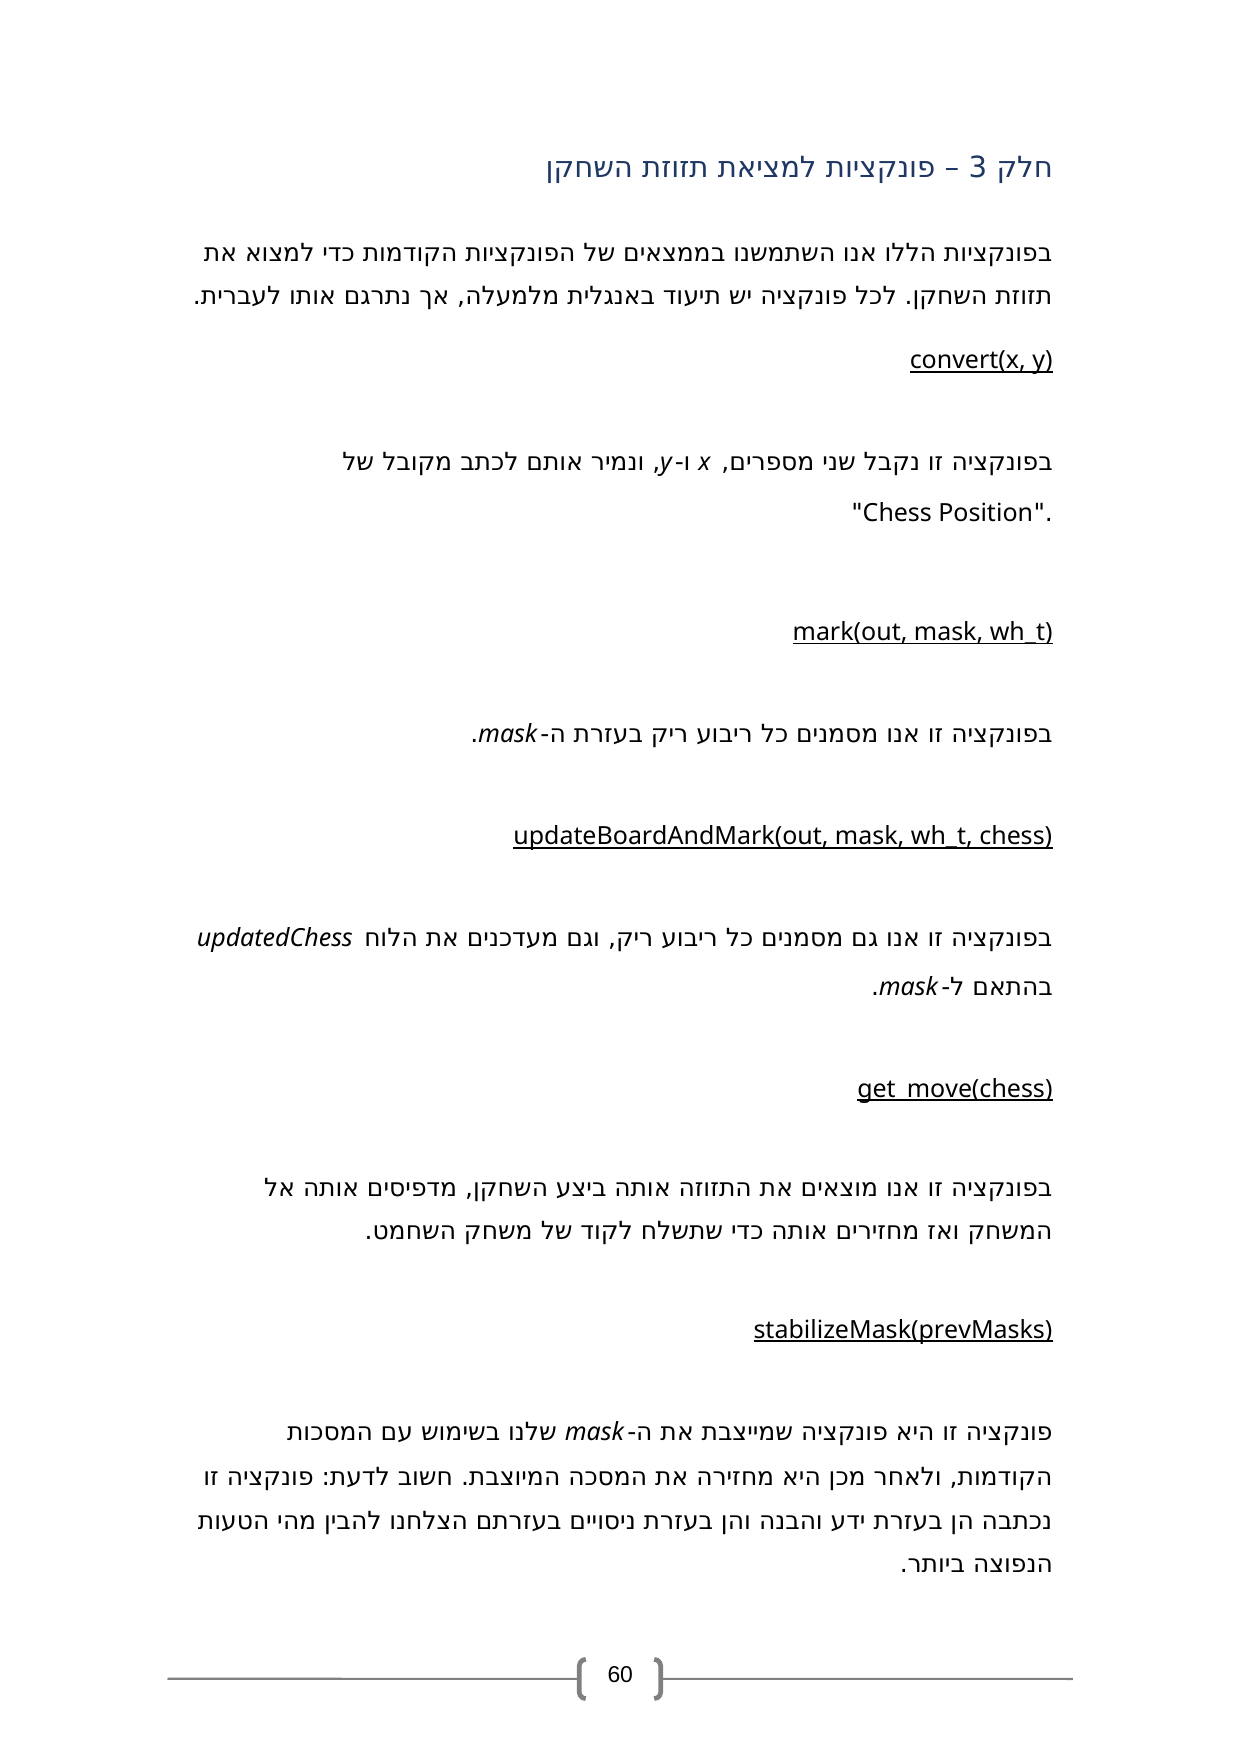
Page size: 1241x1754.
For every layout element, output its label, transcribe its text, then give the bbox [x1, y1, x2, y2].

text mark(out, mask, wh_t) [187, 614, 1053, 648]
text updateBoardAndMark(out, mask, wh_t, chess) [187, 818, 1053, 852]
text בפונקציה זו אנו מוצאים את התזוזה אותה ביצע השחקן, מדפיסים אותה אל המשחק ואז מחזירים אותה כדי שתשלח לקוד של משחק השחמט. [187, 1173, 1053, 1246]
text בפונקציה זו נקבל שני מספרים, x ו-y, ונמיר אותם לכתב מקובל של [187, 444, 1053, 478]
text get_move(chess) [187, 1071, 1053, 1105]
text בפונקציות הללו אנו השתמשנו בממצאים של הפונקציות הקודמות כדי למצוא את תזוזת השחקן. לכל פונקציה יש תיעוד באנגלית מלמעלה, אך נתרגם אותו לעברית. [187, 238, 1053, 311]
text בפונקציה זו אנו גם מסמנים כל ריבוע ריק, וגם מעדכנים את הלוח updatedChess בהתאם ל-mask. [187, 920, 1053, 1003]
text בפונקציה זו אנו מסמנים כל ריבוע ריק בעזרת ה-mask. [187, 716, 1053, 750]
text ."Chess Position" [187, 495, 1053, 529]
text פונקציה זו היא פונקציה שמייצבת את ה-mask שלנו בשימוש עם המסכות הקודמות, ולאחר מכן היא מחזירה את המסכה המיוצבת. חשוב לדעת: פונקציה זו נכתבה הן בעזרת ידע והבנה והן בעזרת ניסויים בעזרתם הצלחנו להבין מהי הטעות הנפוצה ביותר. [187, 1413, 1053, 1579]
subtitle חלק 3 – פונקציות למציאת תזוזת השחקן [187, 150, 1053, 184]
text convert(x, y) [187, 342, 1053, 376]
text stabilizeMask(prevMasks) [187, 1311, 1053, 1345]
